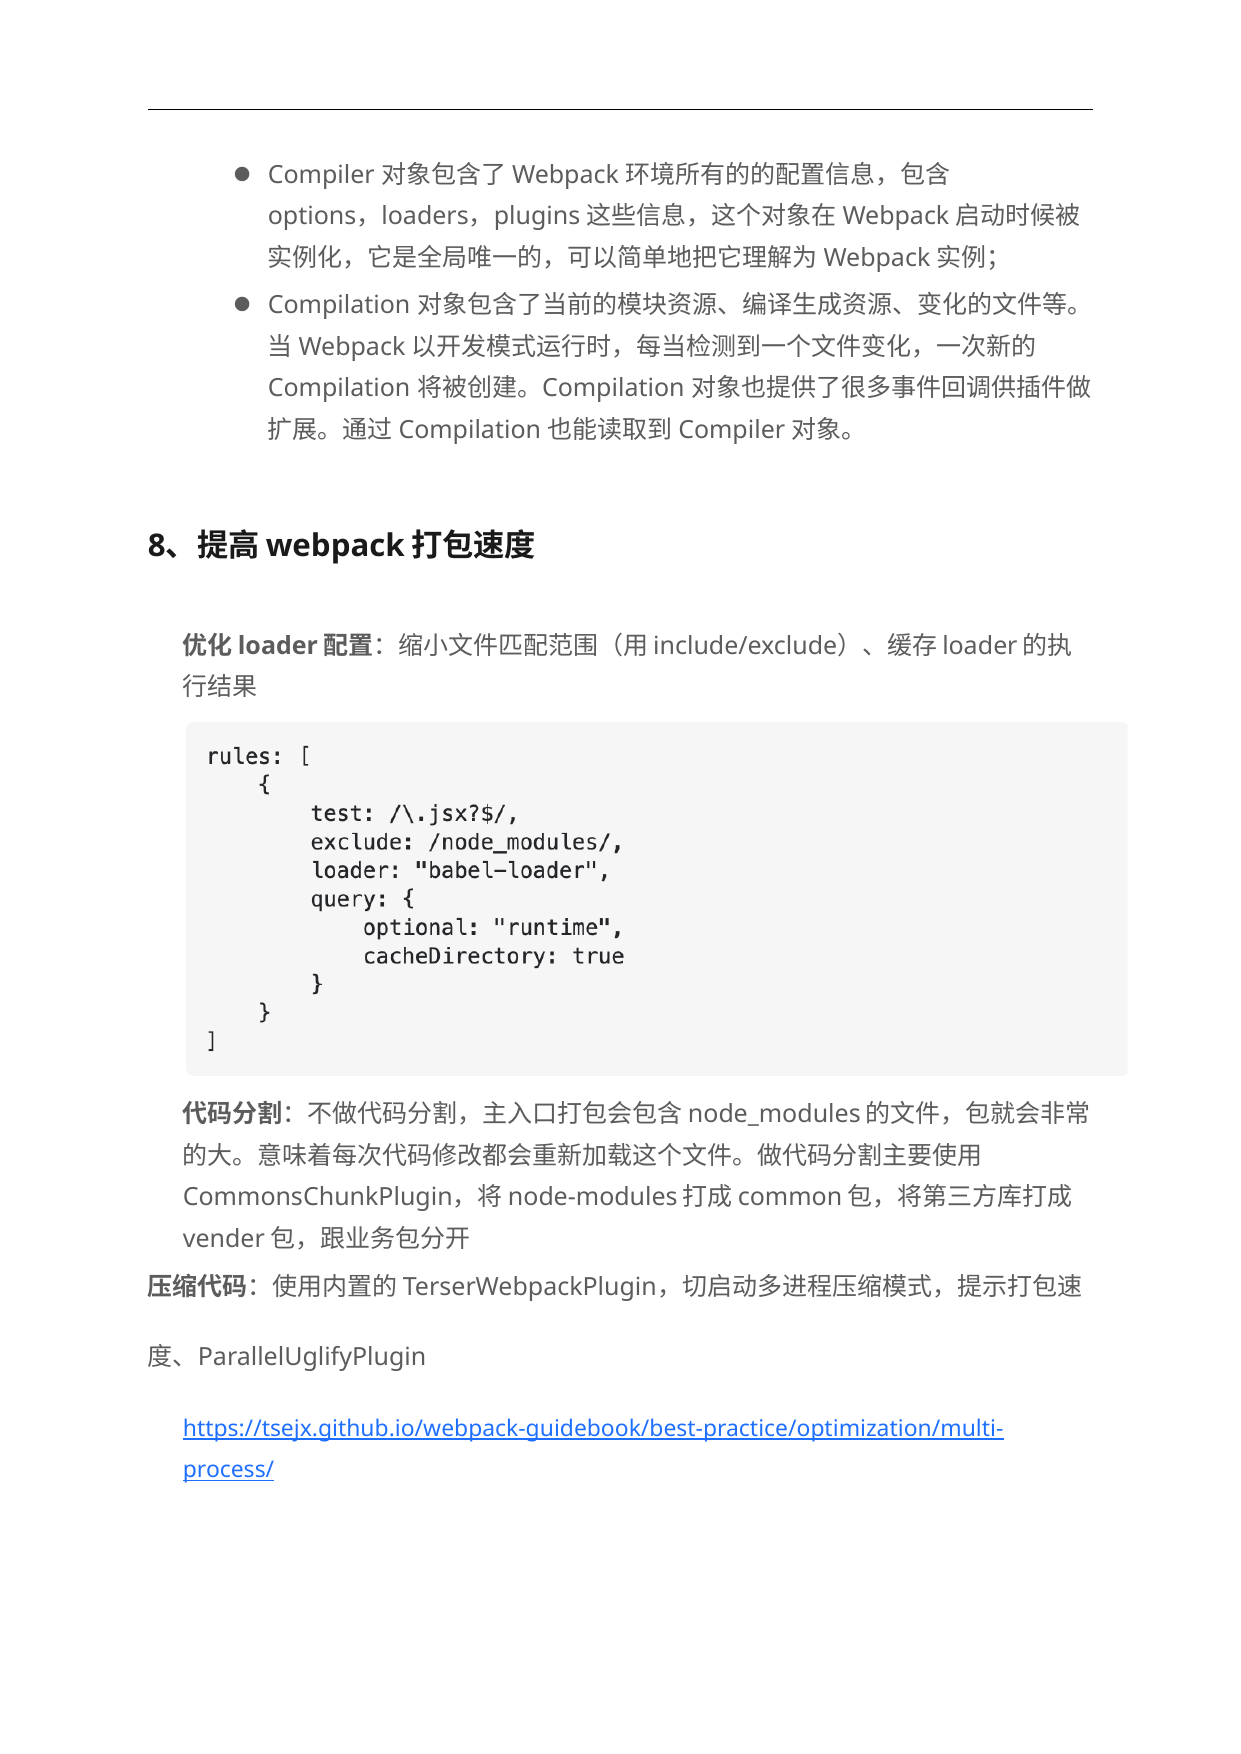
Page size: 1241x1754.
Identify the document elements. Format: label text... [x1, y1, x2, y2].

list 代码分割：不做代码分割，主入口打包会包含node_modules的文件，包就会非常的大。意味着每次代码修改都会重新加载这个文件。做代码分割主要使用CommonsChunkPlugin，将node-modules打成common包，将第三方库打成vender包，跟业务包分开 [183, 1091, 1093, 1257]
list Compiler 对象包含了 Webpack 环境所有的的配置信息，包含 options，loaders，plugins 这些信息，这个对象在 Webpack 启动时候被实例化，它是全局唯一的，可以简单地把它理解为 Webpack 实例； [233, 151, 1093, 276]
subtitle 压缩代码：使用内置的TerserWebpackPlugin，切启动多进程压缩模式，提示打包速度、ParallelUglifyPlugin [148, 1263, 1093, 1375]
picture [182, 715, 1128, 1083]
list 优化loader配置：缩小文件匹配范围（用include/exclude）、缓存loader的执行结果 [183, 623, 1093, 706]
list https://tsejx.github.io/webpack-guidebook/best-practice/optimization/multi-process/ [183, 1407, 1093, 1490]
list Compilation 对象包含了当前的模块资源、编译生成资源、变化的文件等。当 Webpack 以开发模式运行时，每当检测到一个文件变化，一次新的 Compilation 将被创建。Compilation 对象也提供了很多事件回调供插件做扩展。通过 Compilation 也能读取到 Compiler 对象。 [233, 282, 1093, 448]
subtitle 8、提高webpack打包速度 [148, 502, 1093, 585]
